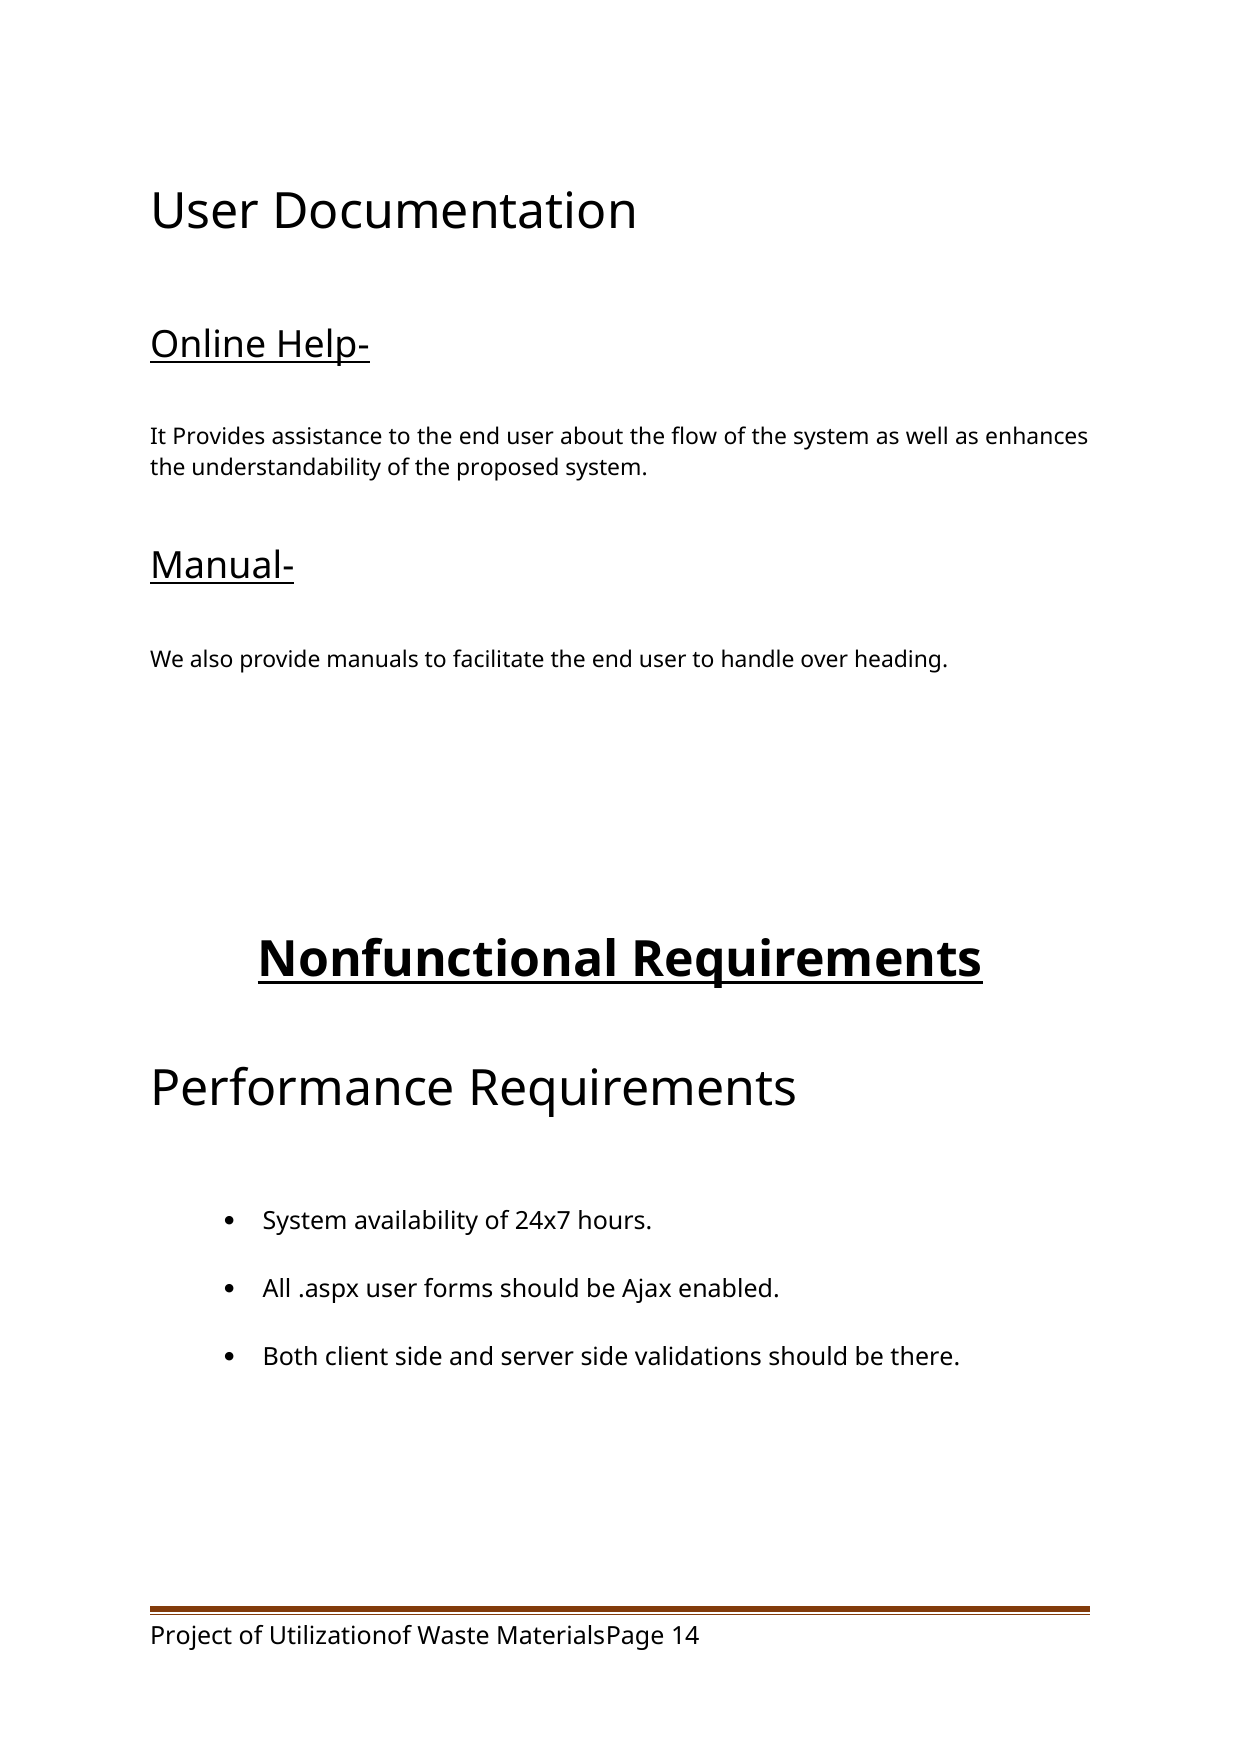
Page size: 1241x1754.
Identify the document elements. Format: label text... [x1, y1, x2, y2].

subtitle Performance Requirements [150, 1051, 1090, 1119]
subtitle Nonfunctional Requirements [150, 923, 1090, 991]
subtitle We also provide manuals to facilitate the end user to handle over heading. [150, 643, 1090, 674]
list System availability of 24x7 hours. [225, 1202, 1090, 1237]
text Online Help- [150, 317, 1090, 368]
text It Provides assistance to the end user about the flow of the system as well as enhances the understandability of the proposed system. [150, 419, 1090, 482]
subtitle Manual- [150, 538, 1090, 589]
list Both client side and server side validations should be there. [225, 1339, 1090, 1373]
subtitle User Documentation [150, 175, 1090, 243]
list All .aspx user forms should be Ajax enabled. [225, 1271, 1090, 1305]
